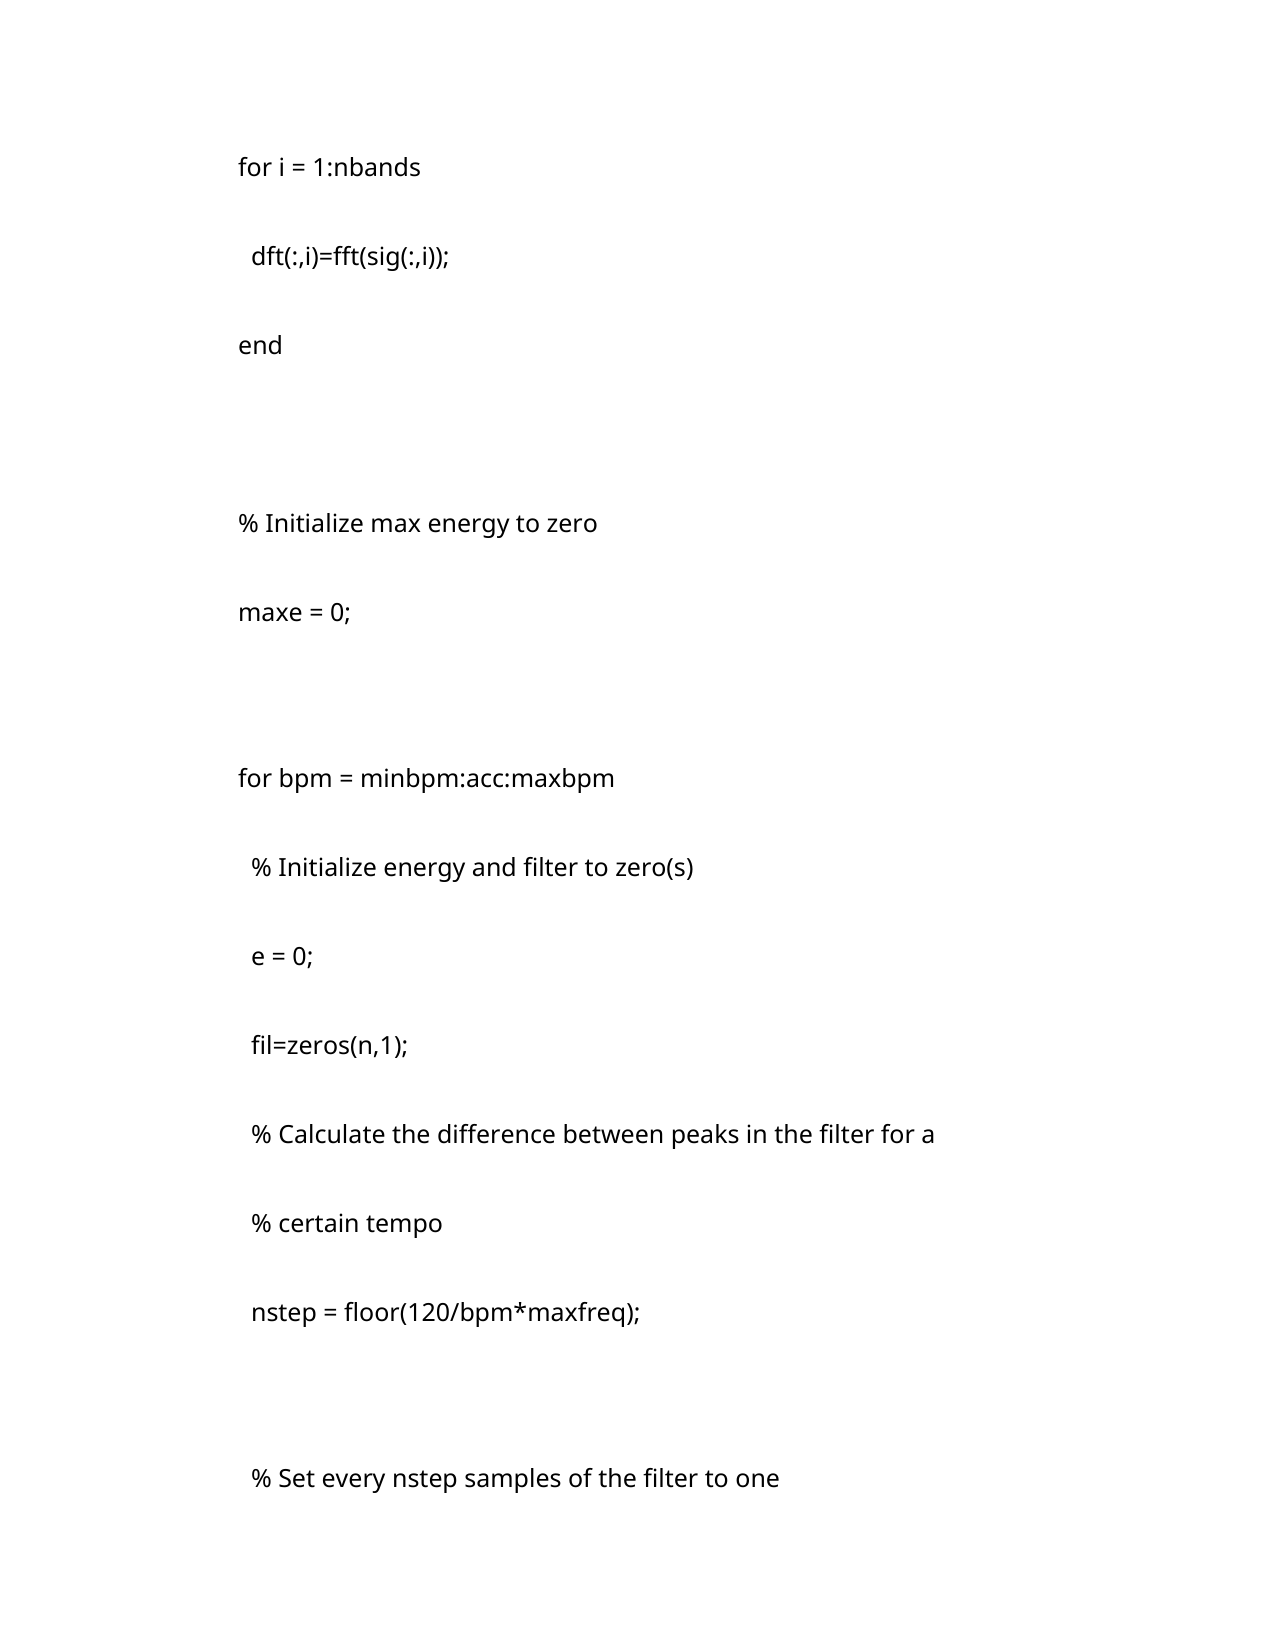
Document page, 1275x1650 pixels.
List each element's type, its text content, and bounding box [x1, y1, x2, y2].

text % Initialize energy and filter to zero(s) [225, 849, 1050, 884]
text for bpm = minbpm:acc:maxbpm [225, 761, 1050, 795]
text % Set every nstep samples of the filter to one [225, 1460, 1050, 1494]
text for i = 1:nbands [225, 150, 1050, 184]
text maxe = 0; [225, 595, 1050, 629]
text % Initialize max energy to zero [225, 506, 1050, 540]
text nstep = floor(120/bpm*maxfreq); [225, 1294, 1050, 1328]
text % certain tempo [225, 1205, 1050, 1239]
text e = 0; [225, 938, 1050, 973]
text end [225, 328, 1050, 362]
text dft(:,i)=fft(sig(:,i)); [225, 239, 1050, 273]
text % Calculate the difference between peaks in the filter for a [225, 1116, 1050, 1151]
text fil=zeros(n,1); [225, 1027, 1050, 1062]
